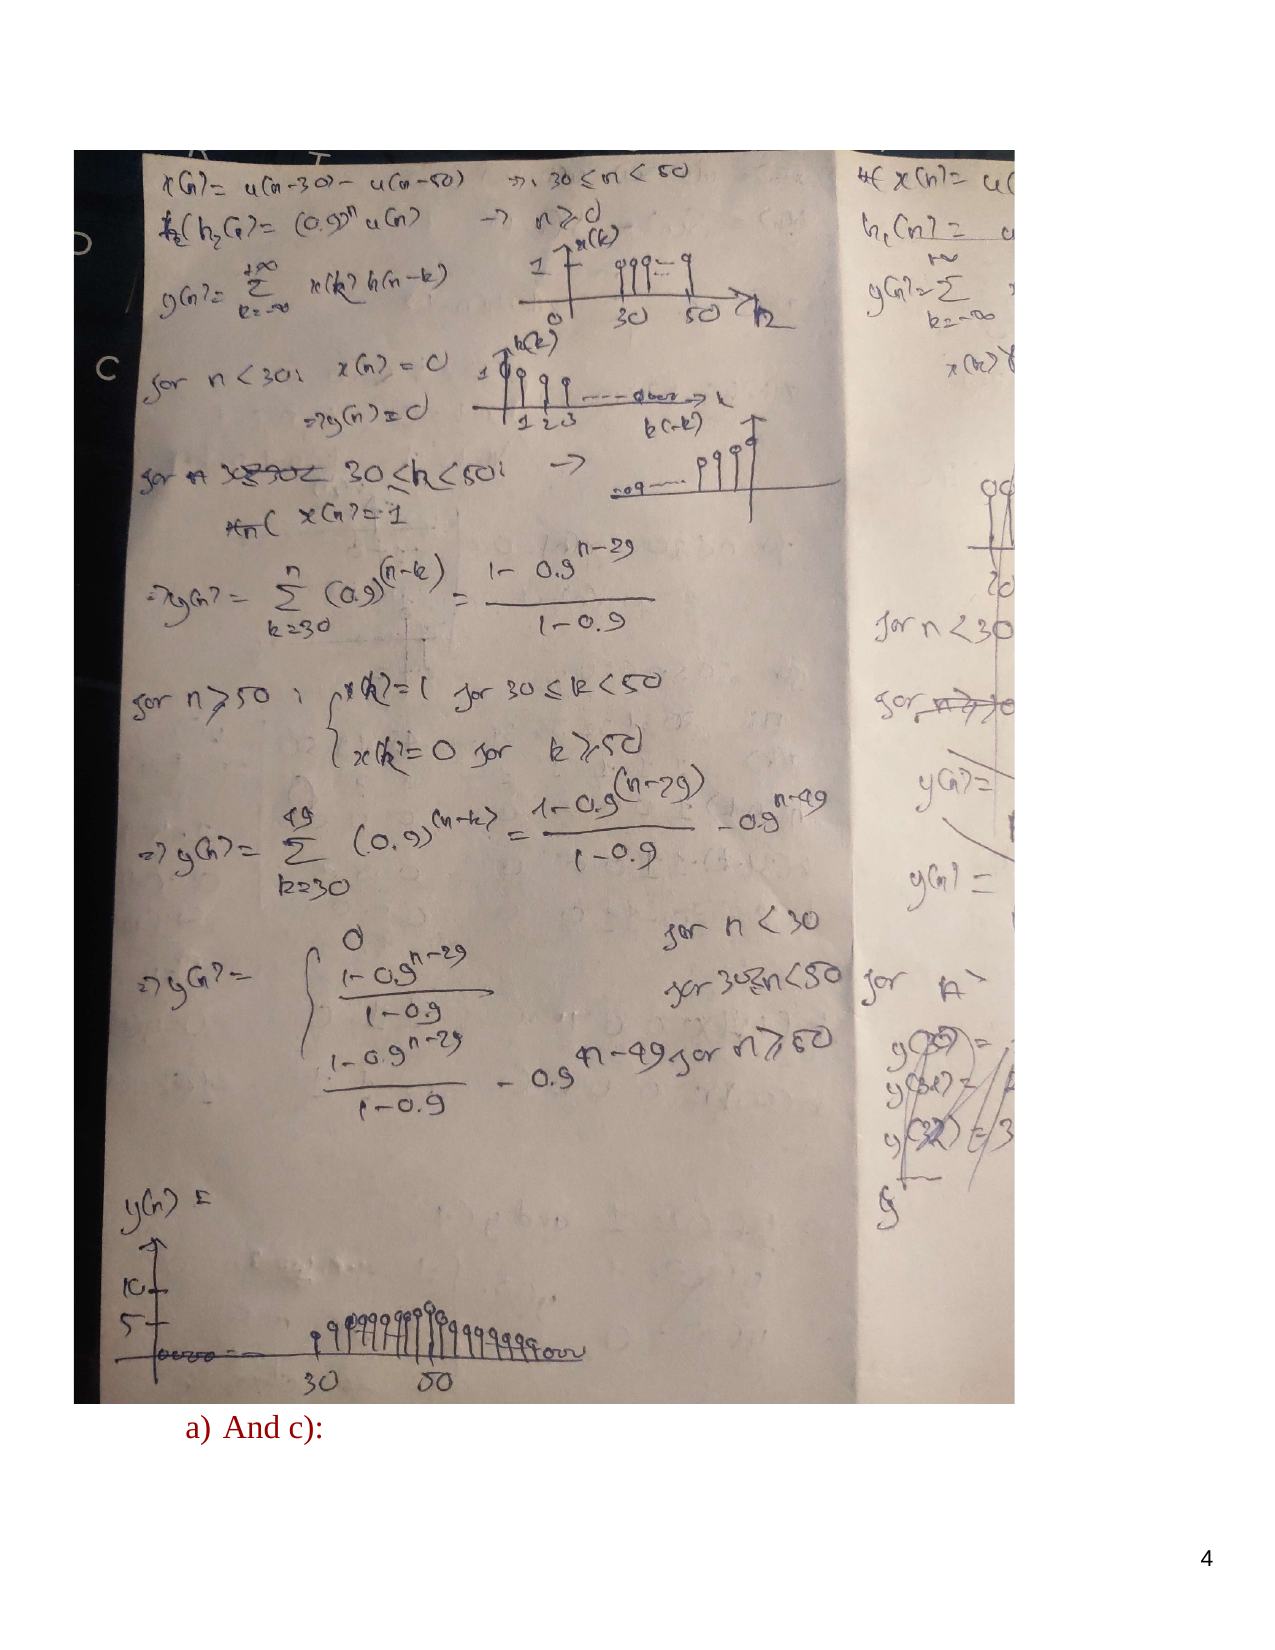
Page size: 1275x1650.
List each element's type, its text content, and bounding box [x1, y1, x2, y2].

picture [73, 150, 1015, 1404]
list And c): [185, 1408, 1213, 1446]
